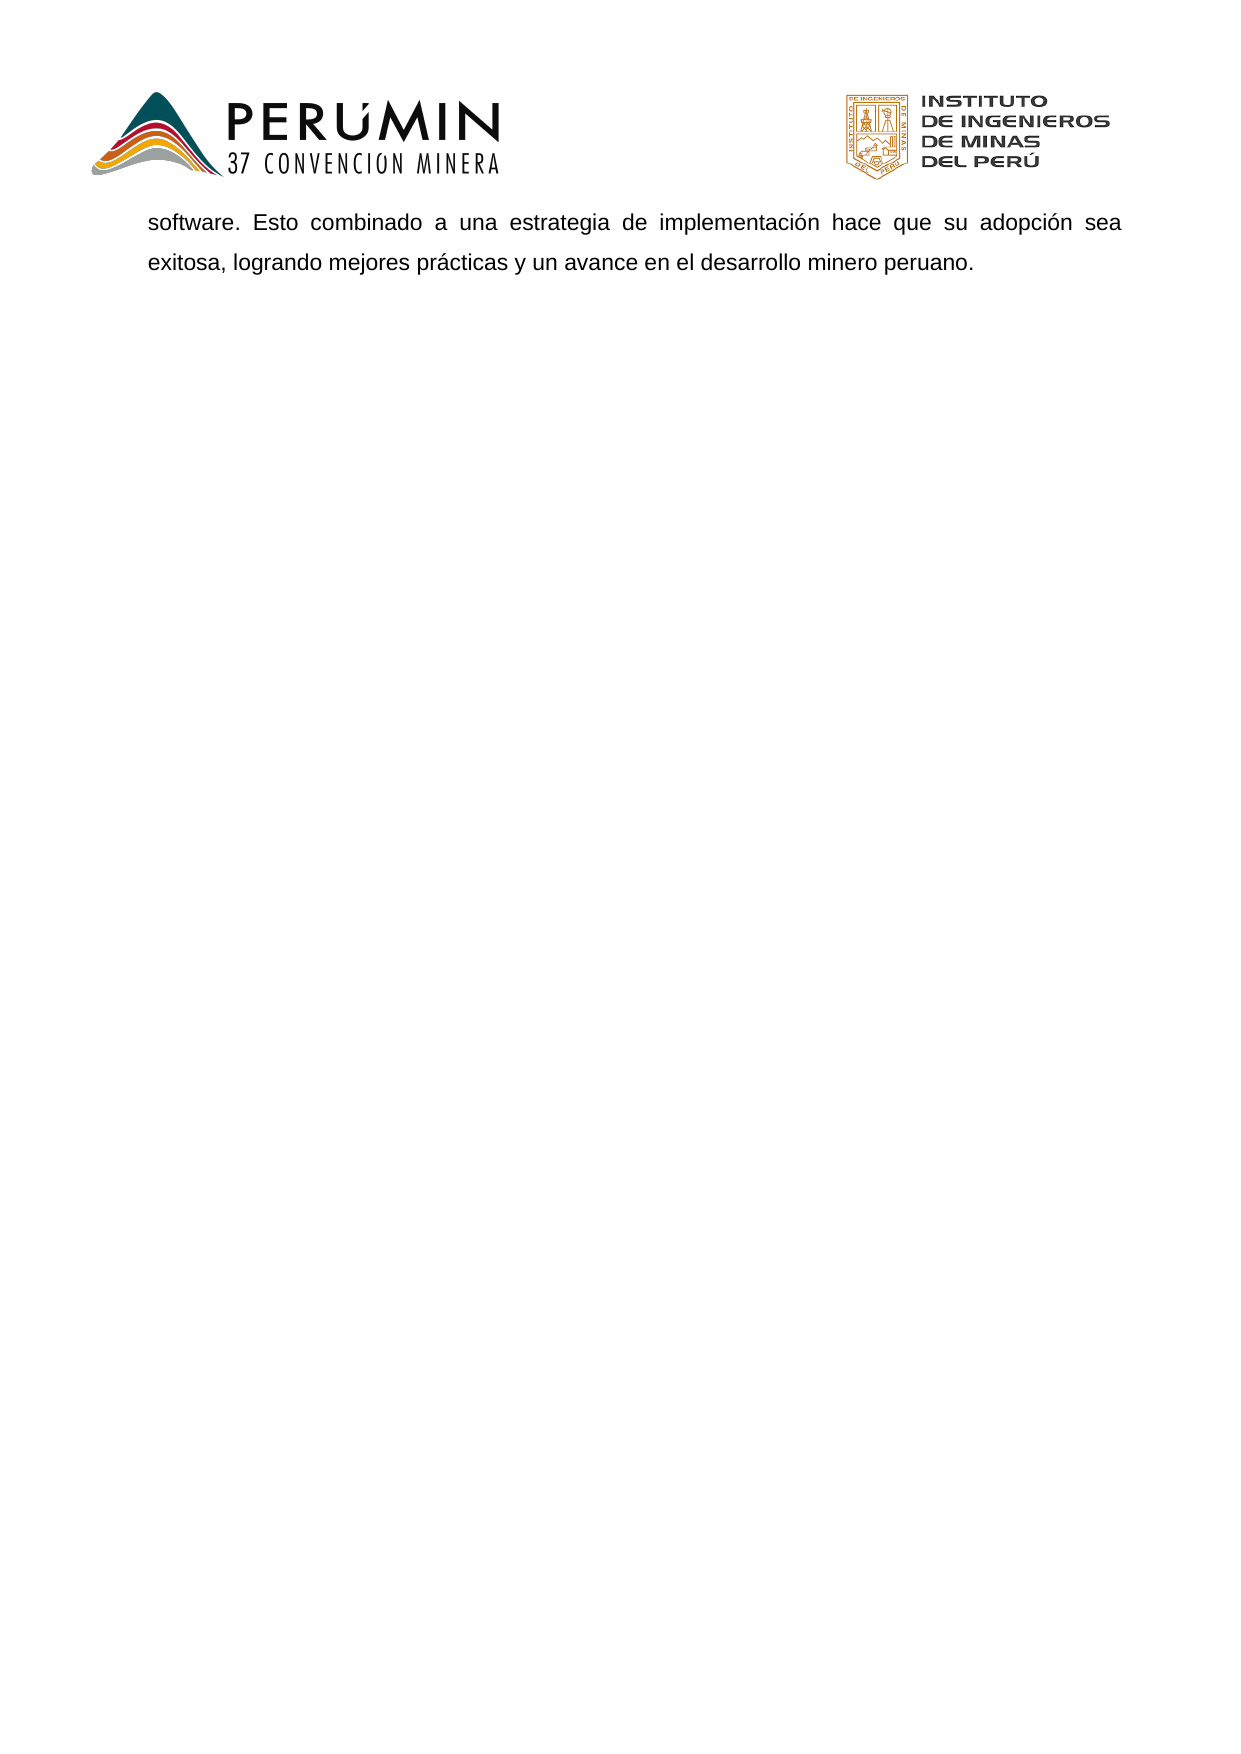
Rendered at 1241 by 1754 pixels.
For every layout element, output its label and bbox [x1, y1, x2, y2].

picture [74, 67, 537, 196]
text [148, 148, 1122, 275]
picture [795, 67, 1140, 196]
